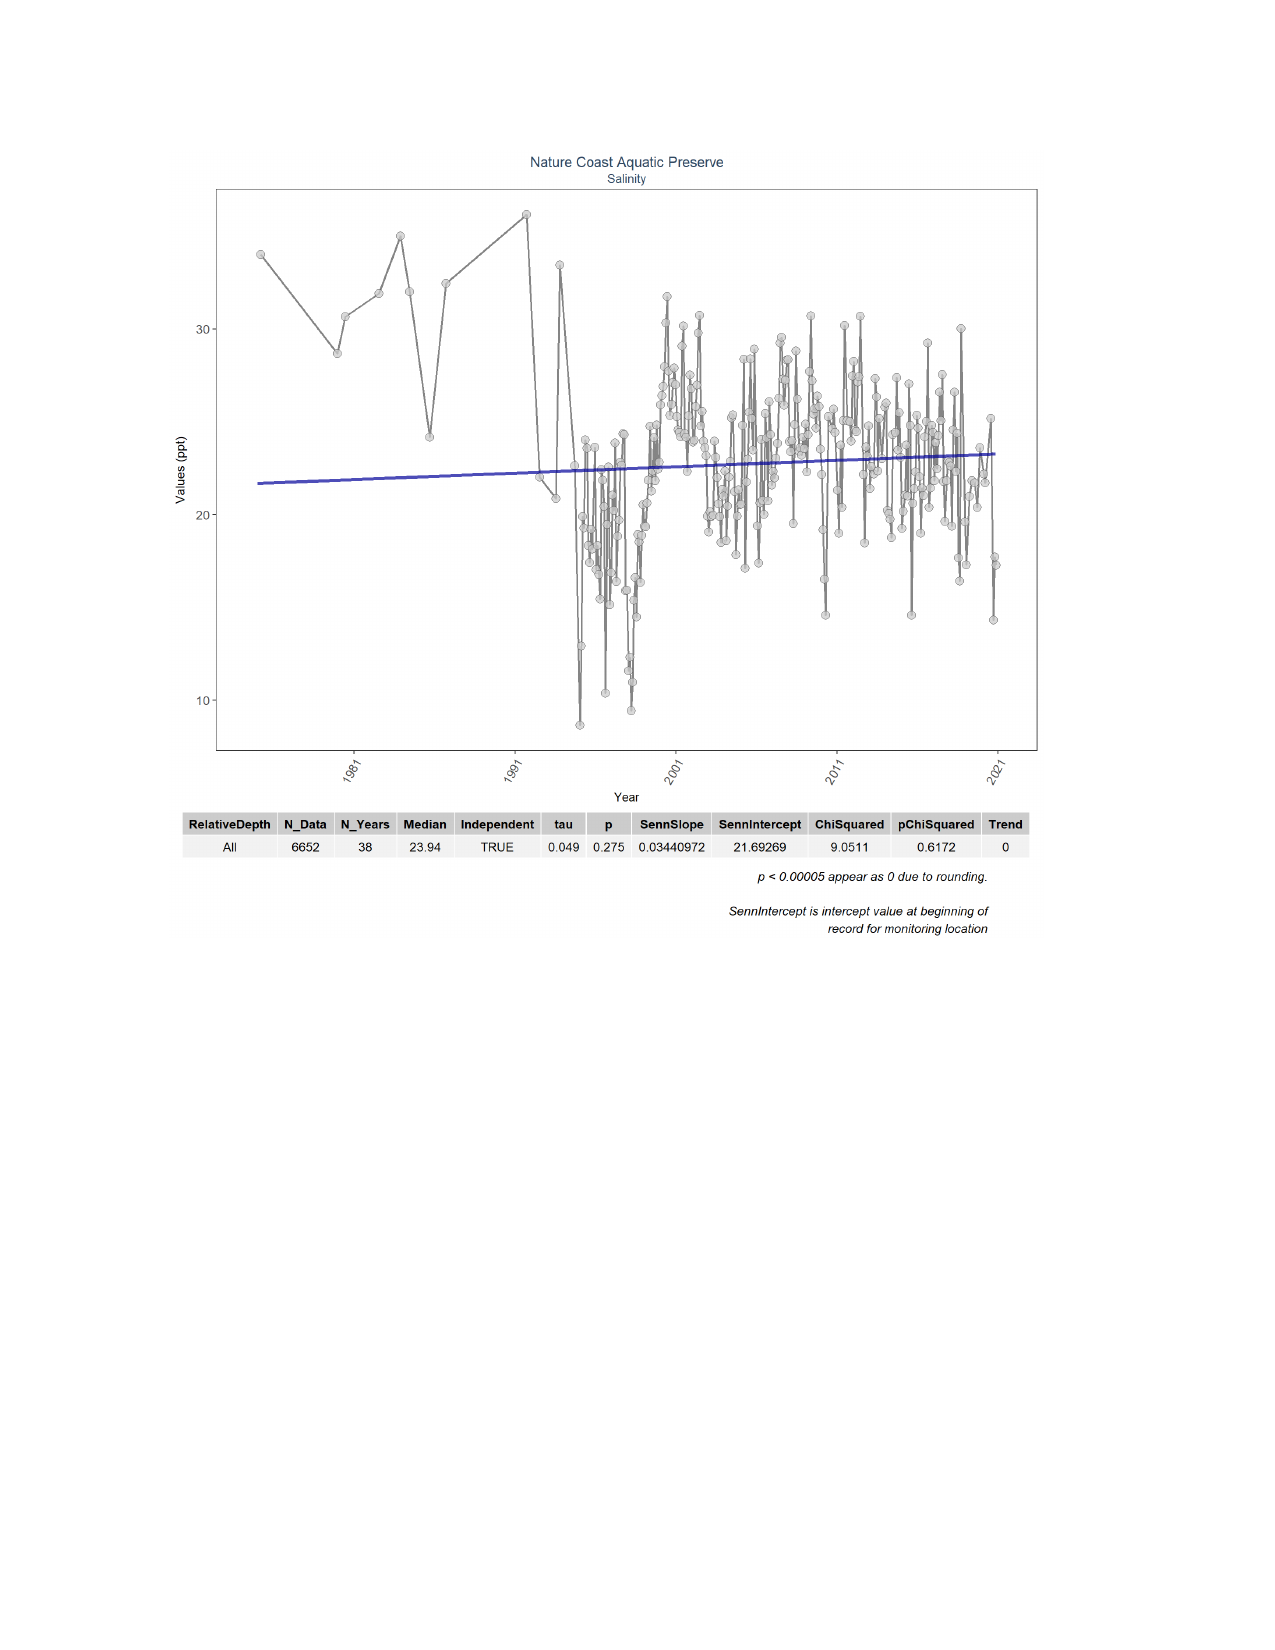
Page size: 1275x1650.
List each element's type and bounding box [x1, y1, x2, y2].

picture [168, 150, 1044, 938]
